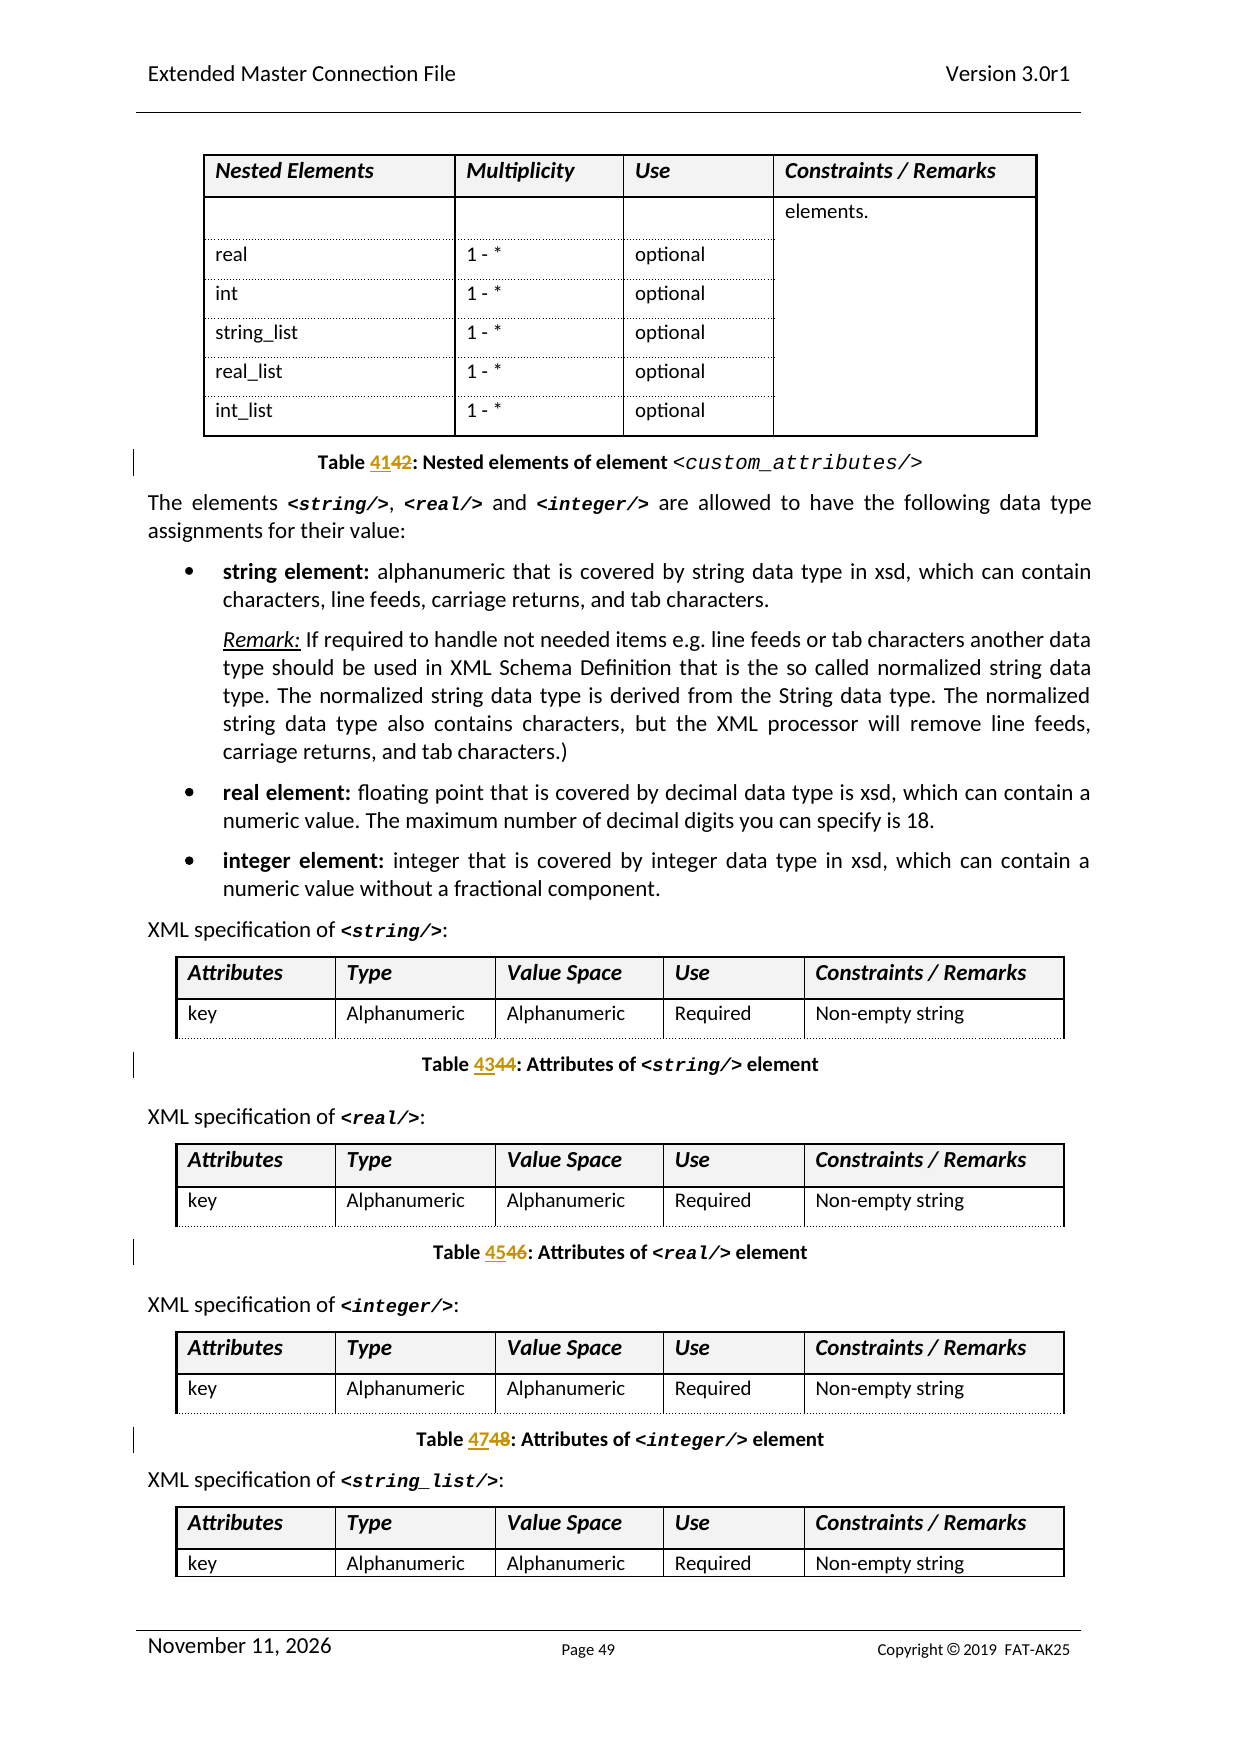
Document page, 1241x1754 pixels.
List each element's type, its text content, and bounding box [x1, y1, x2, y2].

text XML specification of <integer/>: [148, 1290, 1092, 1318]
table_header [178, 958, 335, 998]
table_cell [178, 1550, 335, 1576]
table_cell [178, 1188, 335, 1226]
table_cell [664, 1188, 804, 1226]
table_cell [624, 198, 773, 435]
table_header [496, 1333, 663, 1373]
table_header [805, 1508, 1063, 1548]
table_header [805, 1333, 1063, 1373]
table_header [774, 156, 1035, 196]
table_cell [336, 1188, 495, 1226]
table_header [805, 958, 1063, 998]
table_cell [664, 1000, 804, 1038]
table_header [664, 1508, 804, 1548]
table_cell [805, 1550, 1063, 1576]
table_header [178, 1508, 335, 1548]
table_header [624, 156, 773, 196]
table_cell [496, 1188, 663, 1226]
text Table : Nested elements of element <custom_attributes/> [148, 449, 1092, 476]
text XML specification of <string/>: [148, 915, 1092, 943]
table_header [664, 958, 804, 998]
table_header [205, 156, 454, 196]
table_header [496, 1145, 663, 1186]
list string element: alphanumeric that is covered by string data type in xsd, which can contain characters, line feeds, carriage returns, and tab characters. [185, 557, 1092, 613]
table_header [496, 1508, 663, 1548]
list integer element: integer that is covered by integer data type in xsd, which can contain a numeric value without a fractional component. [185, 846, 1092, 902]
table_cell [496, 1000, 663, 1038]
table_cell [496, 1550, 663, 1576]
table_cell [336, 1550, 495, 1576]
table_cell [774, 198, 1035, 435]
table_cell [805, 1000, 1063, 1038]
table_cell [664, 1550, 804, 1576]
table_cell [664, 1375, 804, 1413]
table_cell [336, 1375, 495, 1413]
list real element: floating point that is covered by decimal data type is xsd, which can contain a numeric value. The maximum number of decimal digits you can specify is 18. [185, 778, 1092, 834]
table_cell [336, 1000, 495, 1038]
text XML specification of <real/>: [148, 1102, 1092, 1131]
text Table : Attributes of <integer/> element [148, 1427, 1092, 1452]
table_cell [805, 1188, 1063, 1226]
text The elements <string/>, <real/> and <integer/> are allowed to have the following data type assignments for their value: [148, 488, 1092, 544]
text Table : Attributes of <string/> element [148, 1052, 1092, 1077]
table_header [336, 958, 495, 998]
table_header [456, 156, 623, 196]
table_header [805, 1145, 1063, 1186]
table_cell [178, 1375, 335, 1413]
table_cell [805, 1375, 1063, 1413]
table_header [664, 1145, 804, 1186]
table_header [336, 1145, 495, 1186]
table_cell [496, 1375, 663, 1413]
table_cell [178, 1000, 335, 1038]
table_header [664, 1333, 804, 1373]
list Remark: If required to handle not needed items e.g. line feeds or tab characters another data type should be used in XML Schema Definition that is the so called normalized string data type. The normalized string data type is derived from the String data type. The normalized string data type also contains characters, but the XML processor will remove line feeds, carriage returns, and tab characters.) [223, 625, 1092, 765]
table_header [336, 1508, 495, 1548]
text XML specification of <string_list/>: [148, 1465, 1092, 1493]
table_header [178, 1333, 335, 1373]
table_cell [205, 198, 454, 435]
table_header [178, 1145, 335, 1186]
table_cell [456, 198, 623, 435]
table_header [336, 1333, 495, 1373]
text Table : Attributes of <real/> element [148, 1239, 1092, 1265]
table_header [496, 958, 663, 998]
